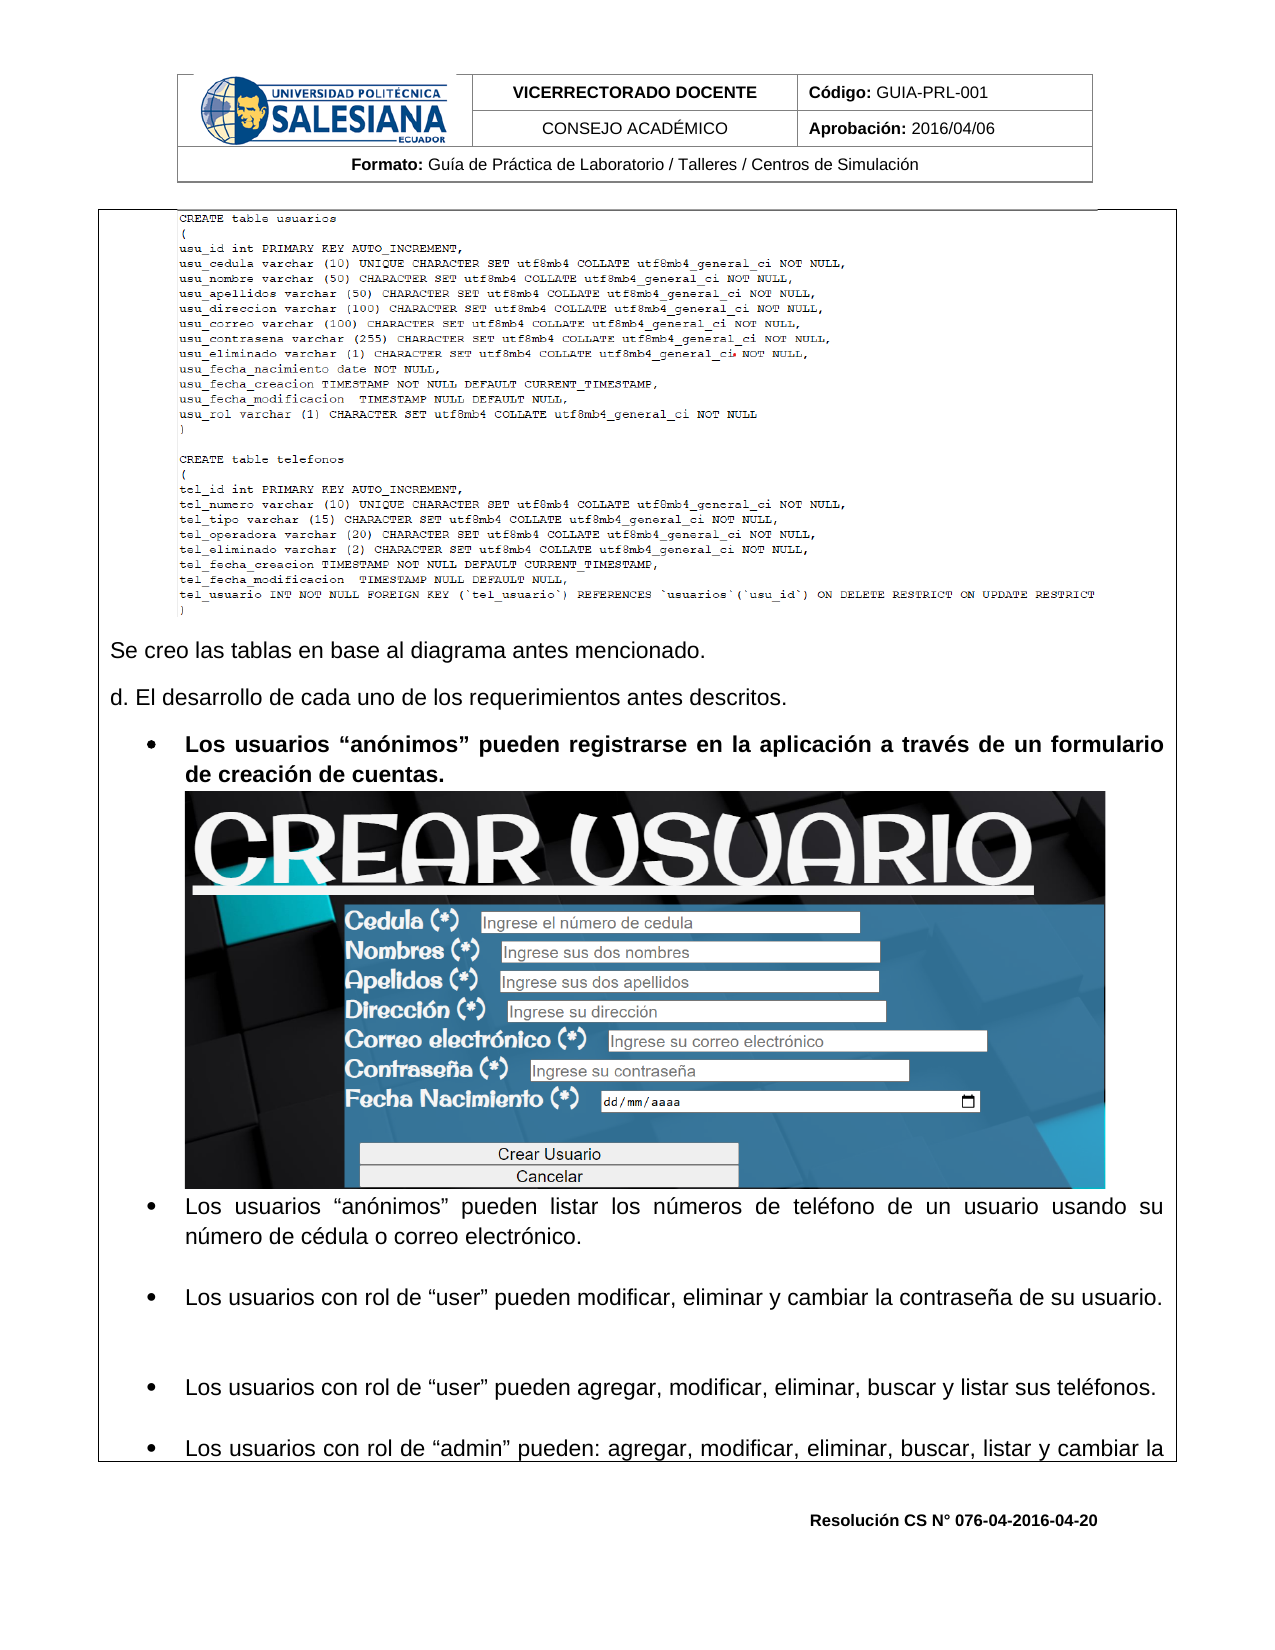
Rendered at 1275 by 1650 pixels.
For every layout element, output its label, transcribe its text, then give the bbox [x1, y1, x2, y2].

picture [184, 791, 1106, 1189]
picture [193, 74, 457, 146]
picture [177, 209, 1098, 617]
